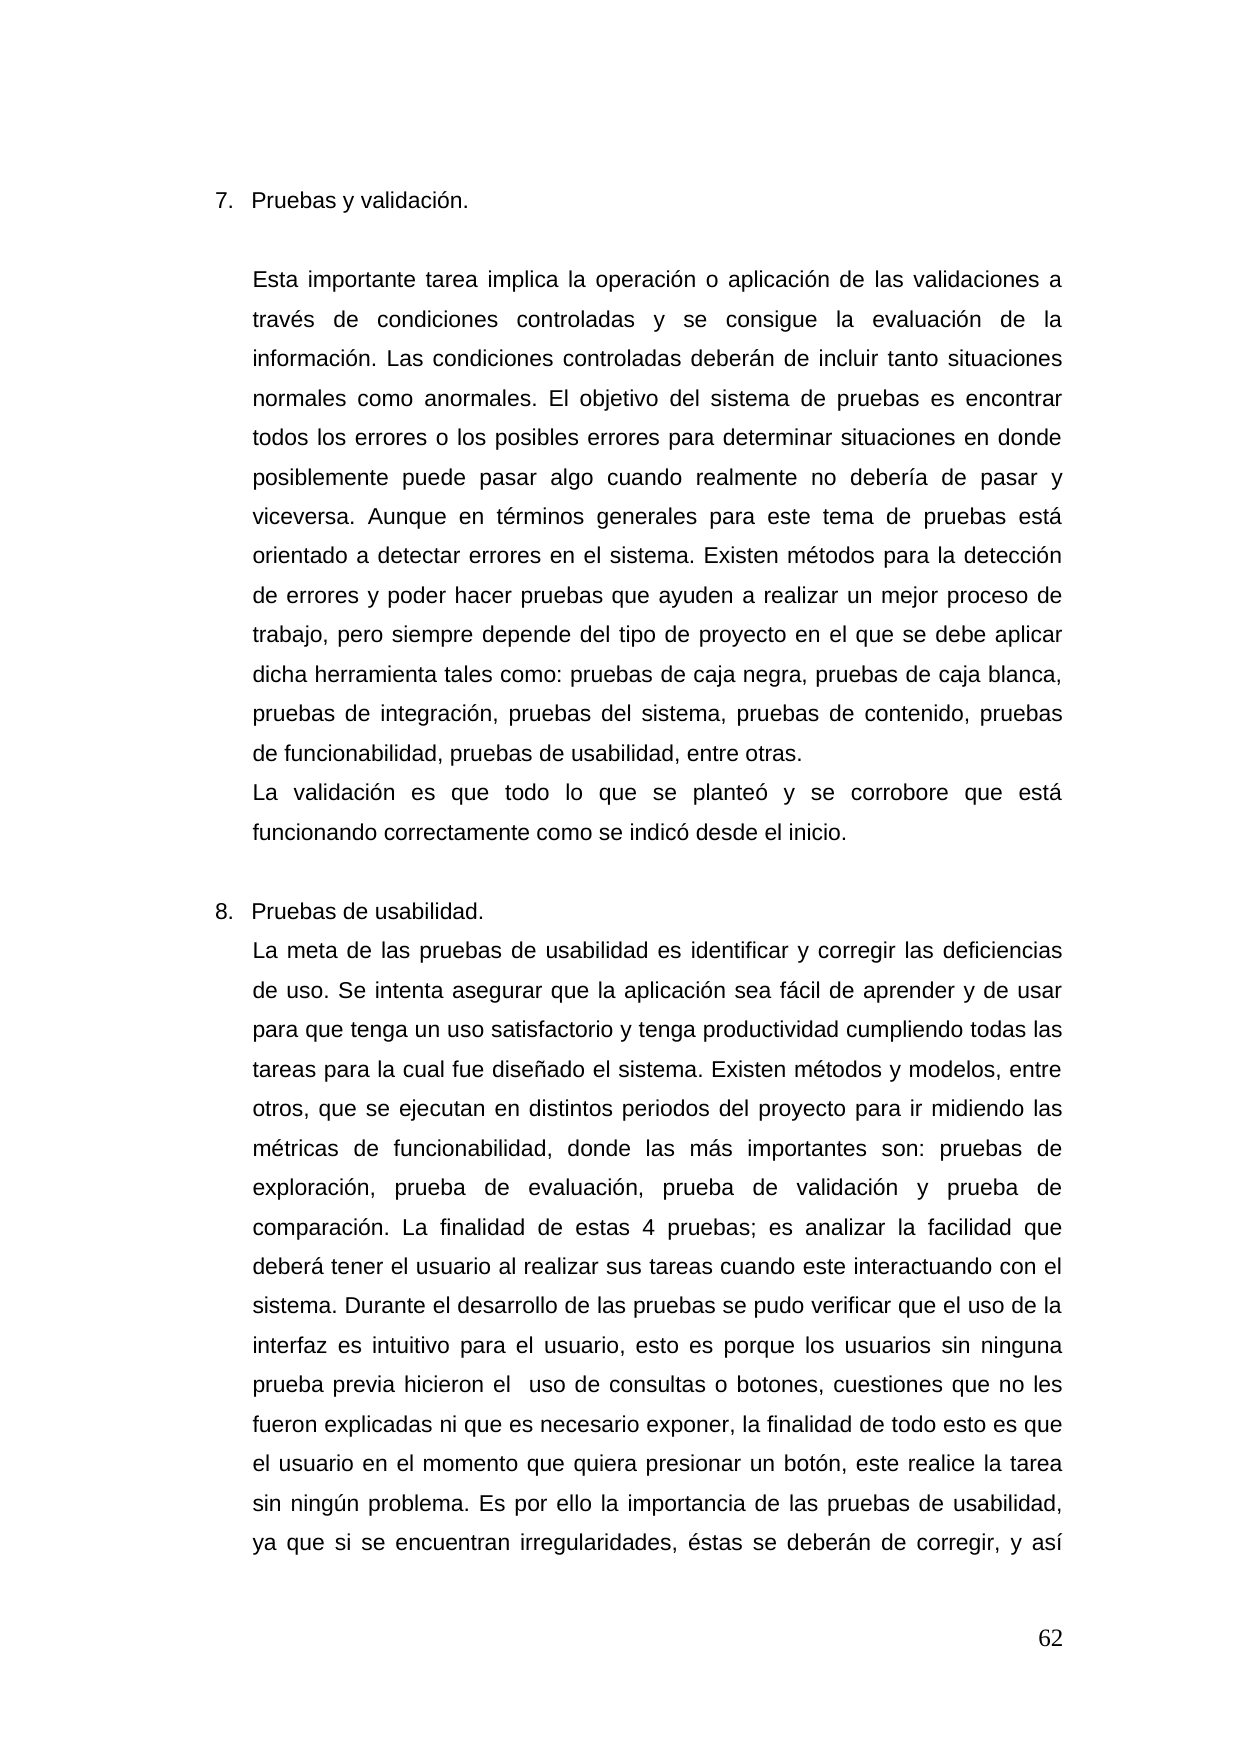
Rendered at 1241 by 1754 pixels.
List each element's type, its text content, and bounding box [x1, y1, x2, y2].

list Pruebas y validación. [215, 187, 1063, 213]
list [252, 937, 1063, 1556]
list La validación es que todo lo que se planteó y se corrobore que está funcionando correctamente como se indicó desde el inicio. [252, 779, 1063, 845]
list Pruebas de usabilidad. [215, 898, 1063, 924]
list Esta importante tarea implica la operación o aplicación de las validaciones a través de condiciones controladas y se consigue la evaluación de la información. Las condiciones controladas deberán de incluir tanto situaciones normales como anormales. El objetivo del sistema de pruebas es encontrar todos los errores o los posibles errores para determinar situaciones en donde posiblemente puede pasar algo cuando realmente no debería de pasar y viceversa. Aunque en términos generales para este tema de pruebas está orientado a detectar errores en el sistema. Existen métodos para la detección de errores y poder hacer pruebas que ayuden a realizar un mejor proceso de trabajo, pero siempre depende del tipo de proyecto en el que se debe aplicar dicha herramienta tales como: pruebas de caja negra, pruebas de caja blanca, pruebas de integración, pruebas del sistema, pruebas de contenido, pruebas de funcionabilidad, pruebas de usabilidad, entre otras. [252, 266, 1063, 766]
